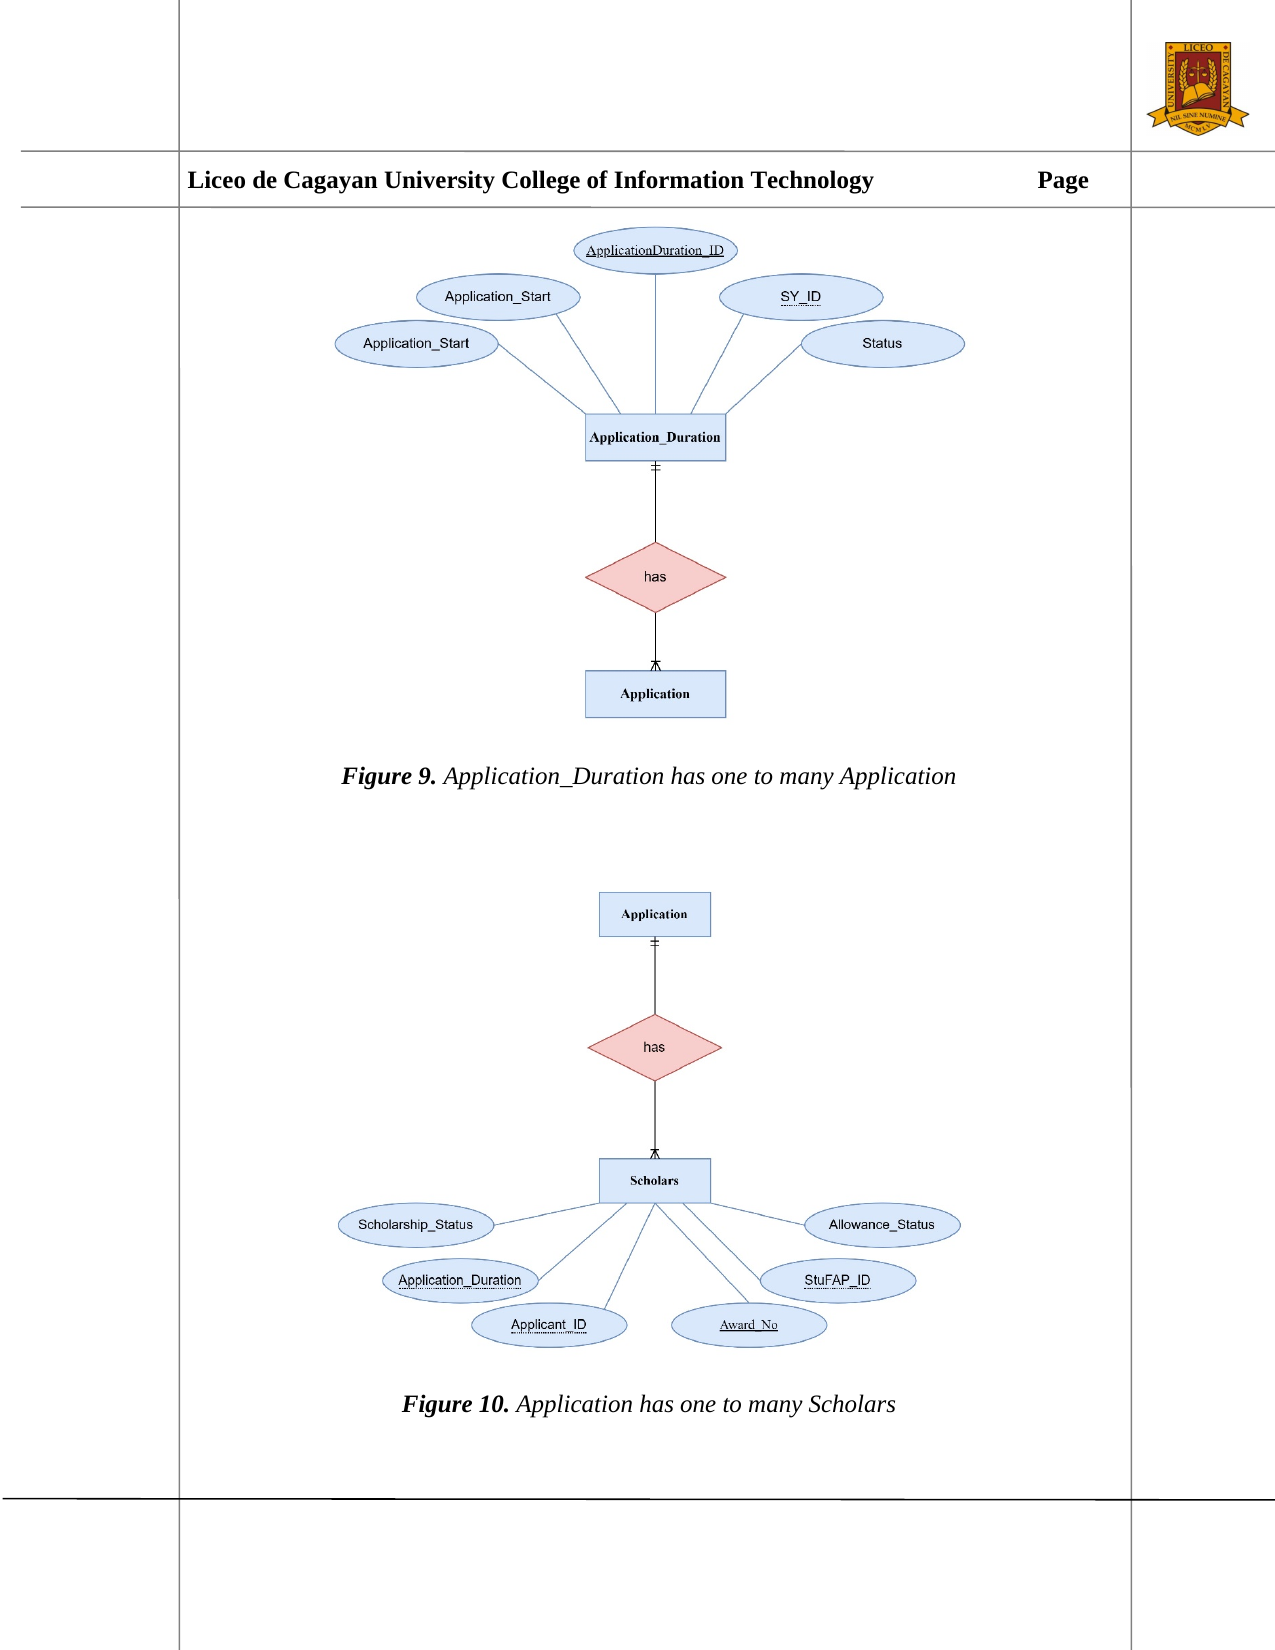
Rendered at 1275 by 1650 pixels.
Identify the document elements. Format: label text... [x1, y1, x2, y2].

text Figure 9. Application_Duration has one to many Application [187, 761, 1113, 790]
picture [1146, 42, 1250, 136]
picture [319, 876, 981, 1366]
text Figure 10. Application has one to many Scholars [187, 1389, 1113, 1418]
picture [323, 217, 977, 738]
